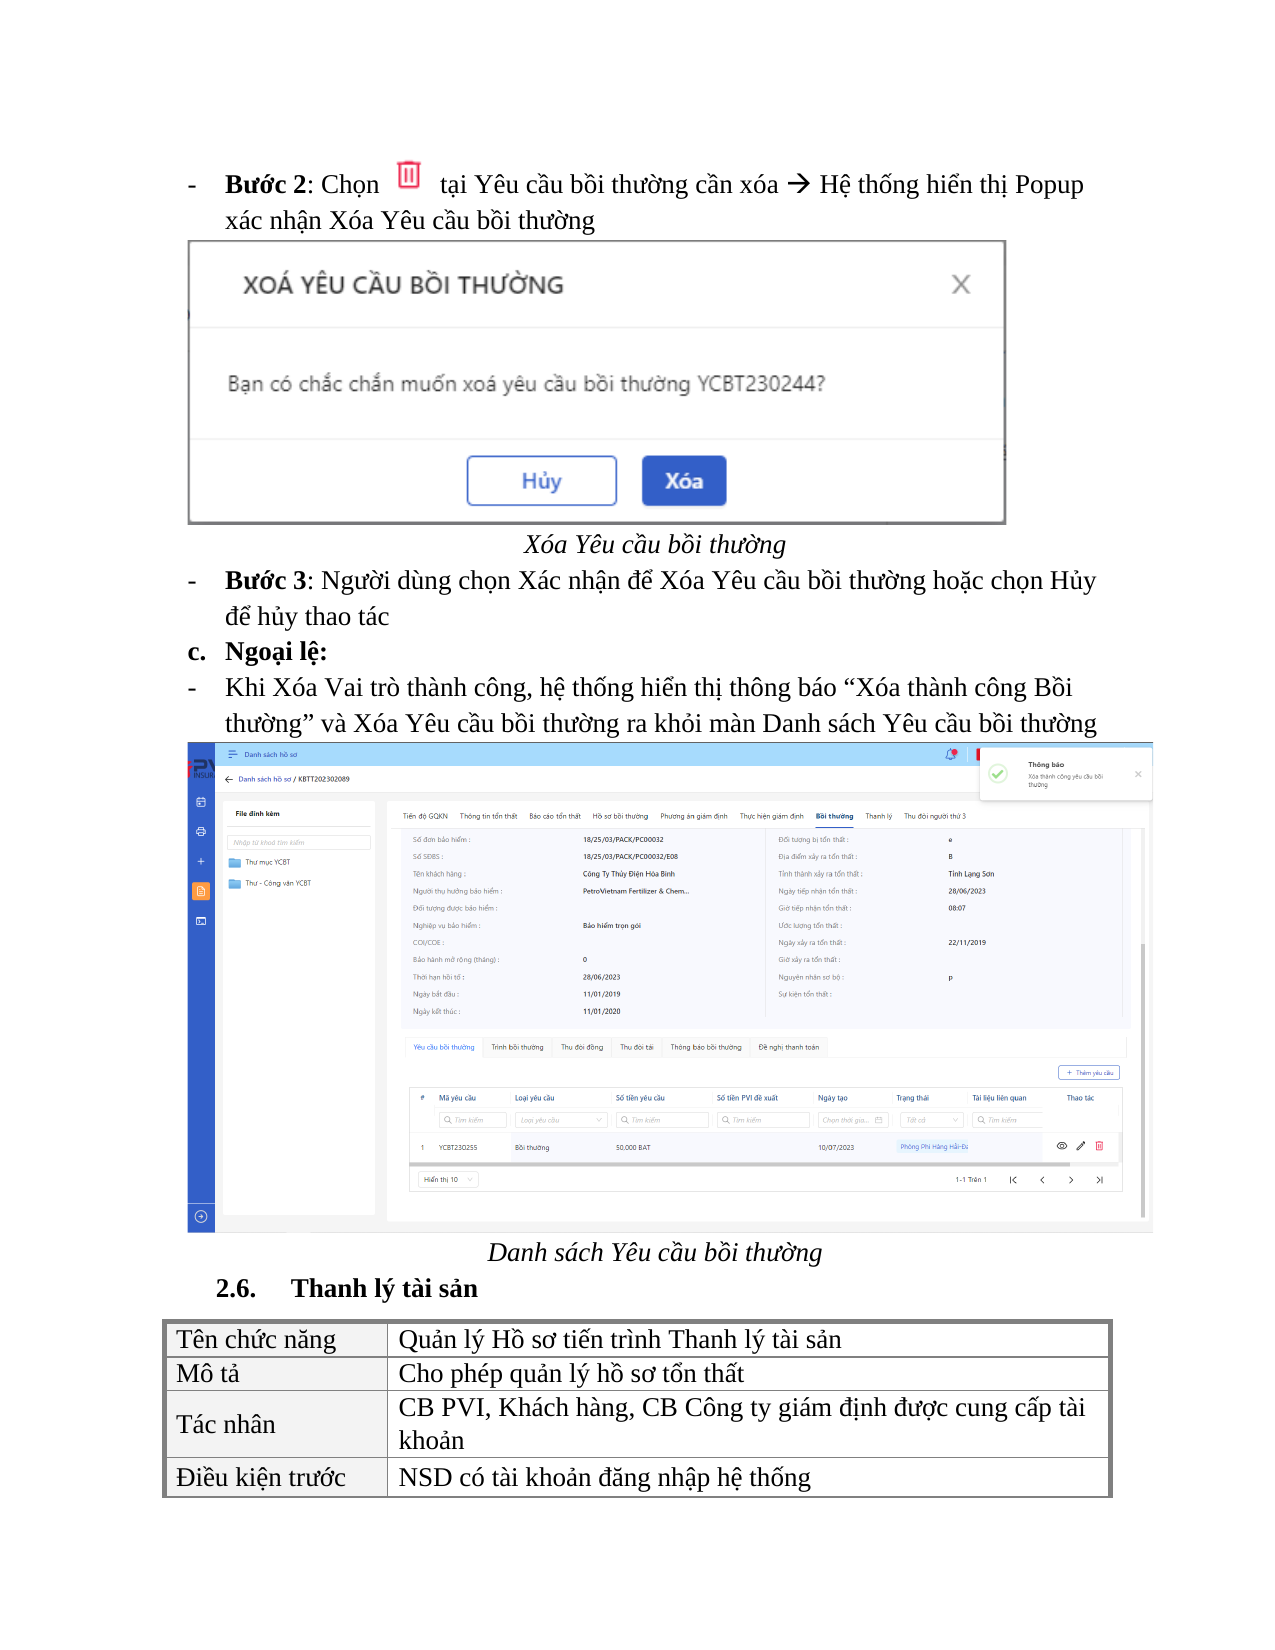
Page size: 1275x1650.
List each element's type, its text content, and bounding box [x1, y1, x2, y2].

list Ngoại lệ: [187, 635, 1125, 667]
table_cell NSD có tài khoản đăng nhập hệ thống [388, 1458, 1108, 1496]
table_cell Cho phép quản lý hồ sơ tổn thất [388, 1358, 1108, 1390]
table_header Tên chức năng [167, 1324, 387, 1356]
picture [386, 150, 434, 194]
list Khi Xóa Vai trò thành công, hệ thống hiển thị thông báo “Xóa thành công Bồi thường” và Xóa Yêu cầu bồi thường ra khỏi màn Danh sách Yêu cầu bồi thường [187, 671, 1125, 738]
table_cell CB PVI, Khách hàng, CB Công ty giám định được cung cấp tài khoản [388, 1391, 1108, 1457]
list Bước 2: Chọn tại Yêu cầu bồi thường cần xóa Hệ thống hiển thị Popup xác nhận Xóa Yêu cầu bồi thường [187, 150, 1125, 235]
list Bước 3: Người dùng chọn Xác nhận để Xóa Yêu cầu bồi thường hoặc chọn Hủy để hủy thao tác [187, 564, 1125, 631]
text Xóa Yêu cầu bồi thường [187, 528, 1125, 559]
picture [187, 742, 1154, 1233]
table_cell Mô tả [167, 1358, 387, 1390]
table_cell Điều kiện trước [167, 1458, 387, 1496]
table_cell Tác nhân [167, 1391, 387, 1457]
picture [187, 240, 1007, 525]
subtitle Thanh lý tài sản [216, 1272, 1125, 1303]
text Danh sách Yêu cầu bồi thường [187, 1237, 1125, 1268]
table_header Quản lý Hồ sơ tiến trình Thanh lý tài sản [388, 1324, 1108, 1356]
